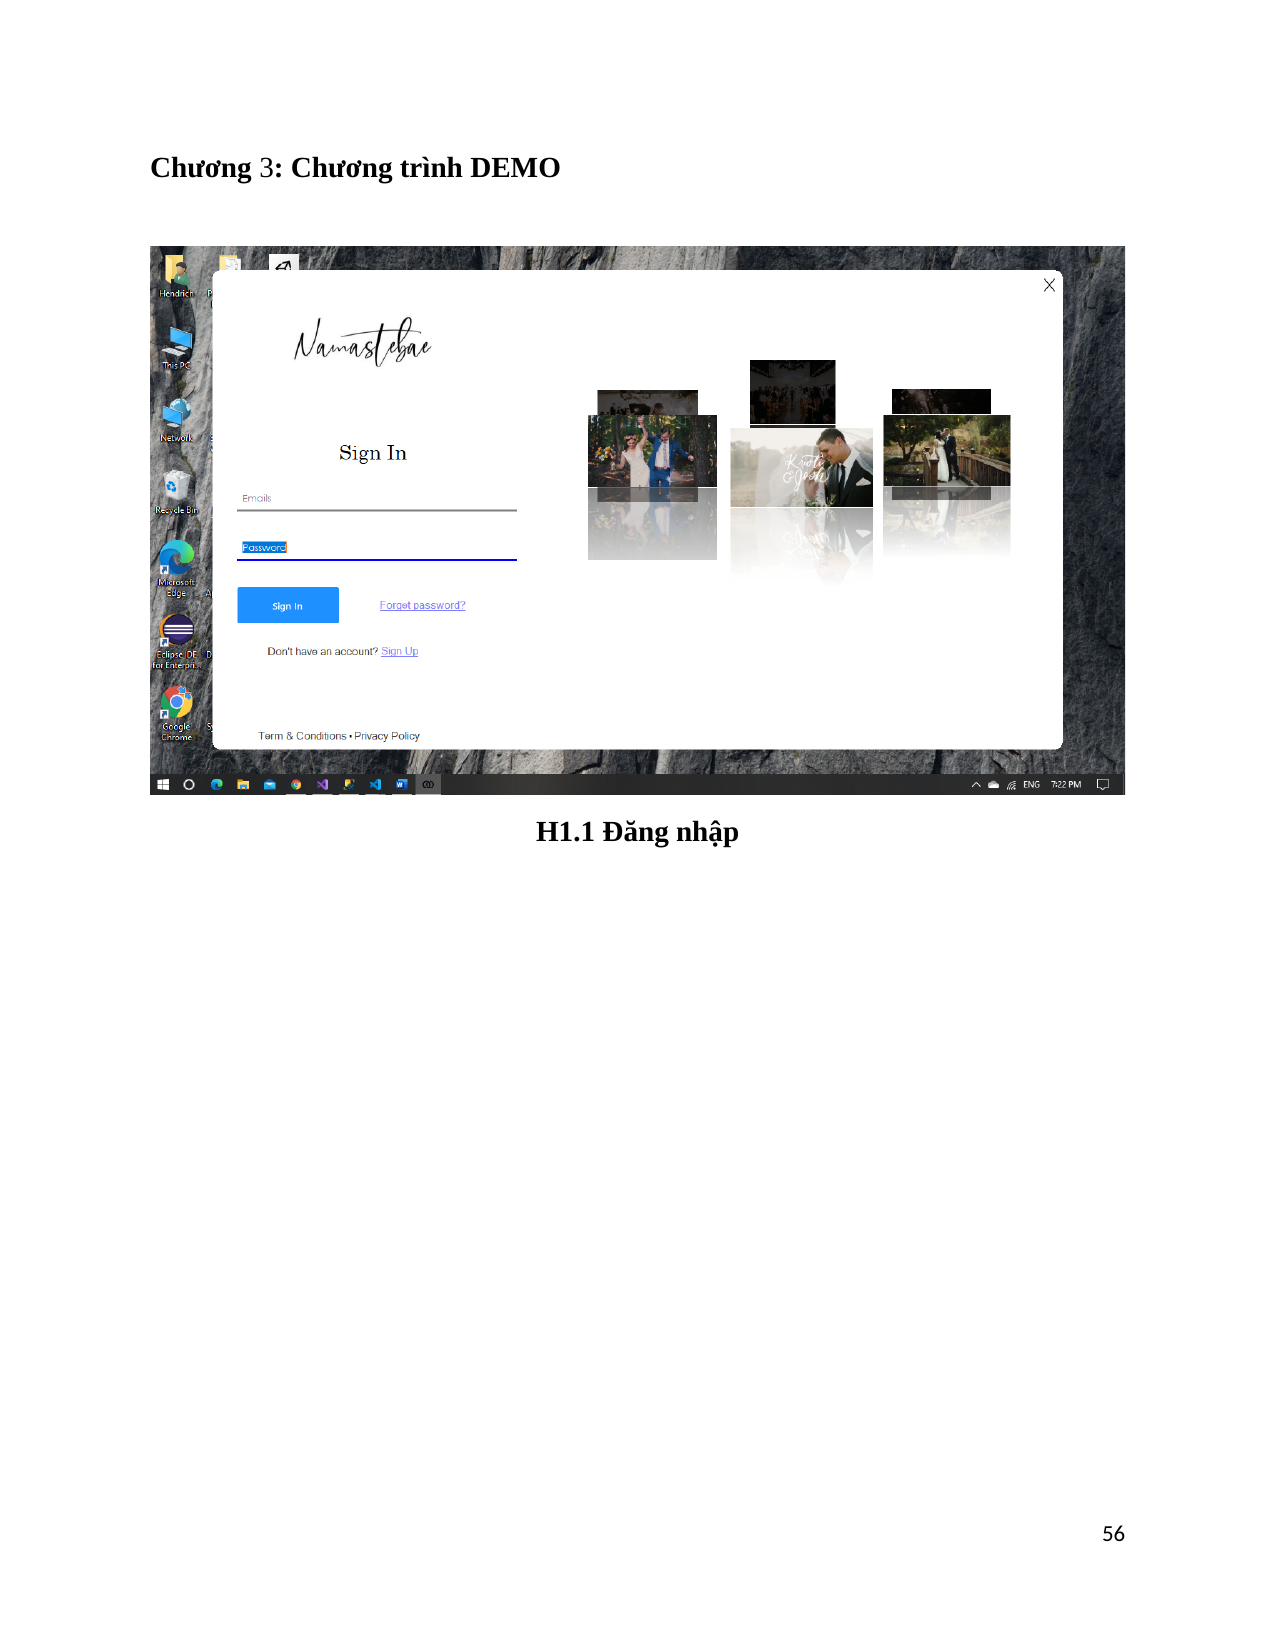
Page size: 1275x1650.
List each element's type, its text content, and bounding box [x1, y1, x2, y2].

picture [150, 246, 1125, 795]
subtitle Chương 3: Chương trình DEMO [150, 150, 1125, 183]
text H1.1 Đăng nhập [150, 814, 1125, 847]
